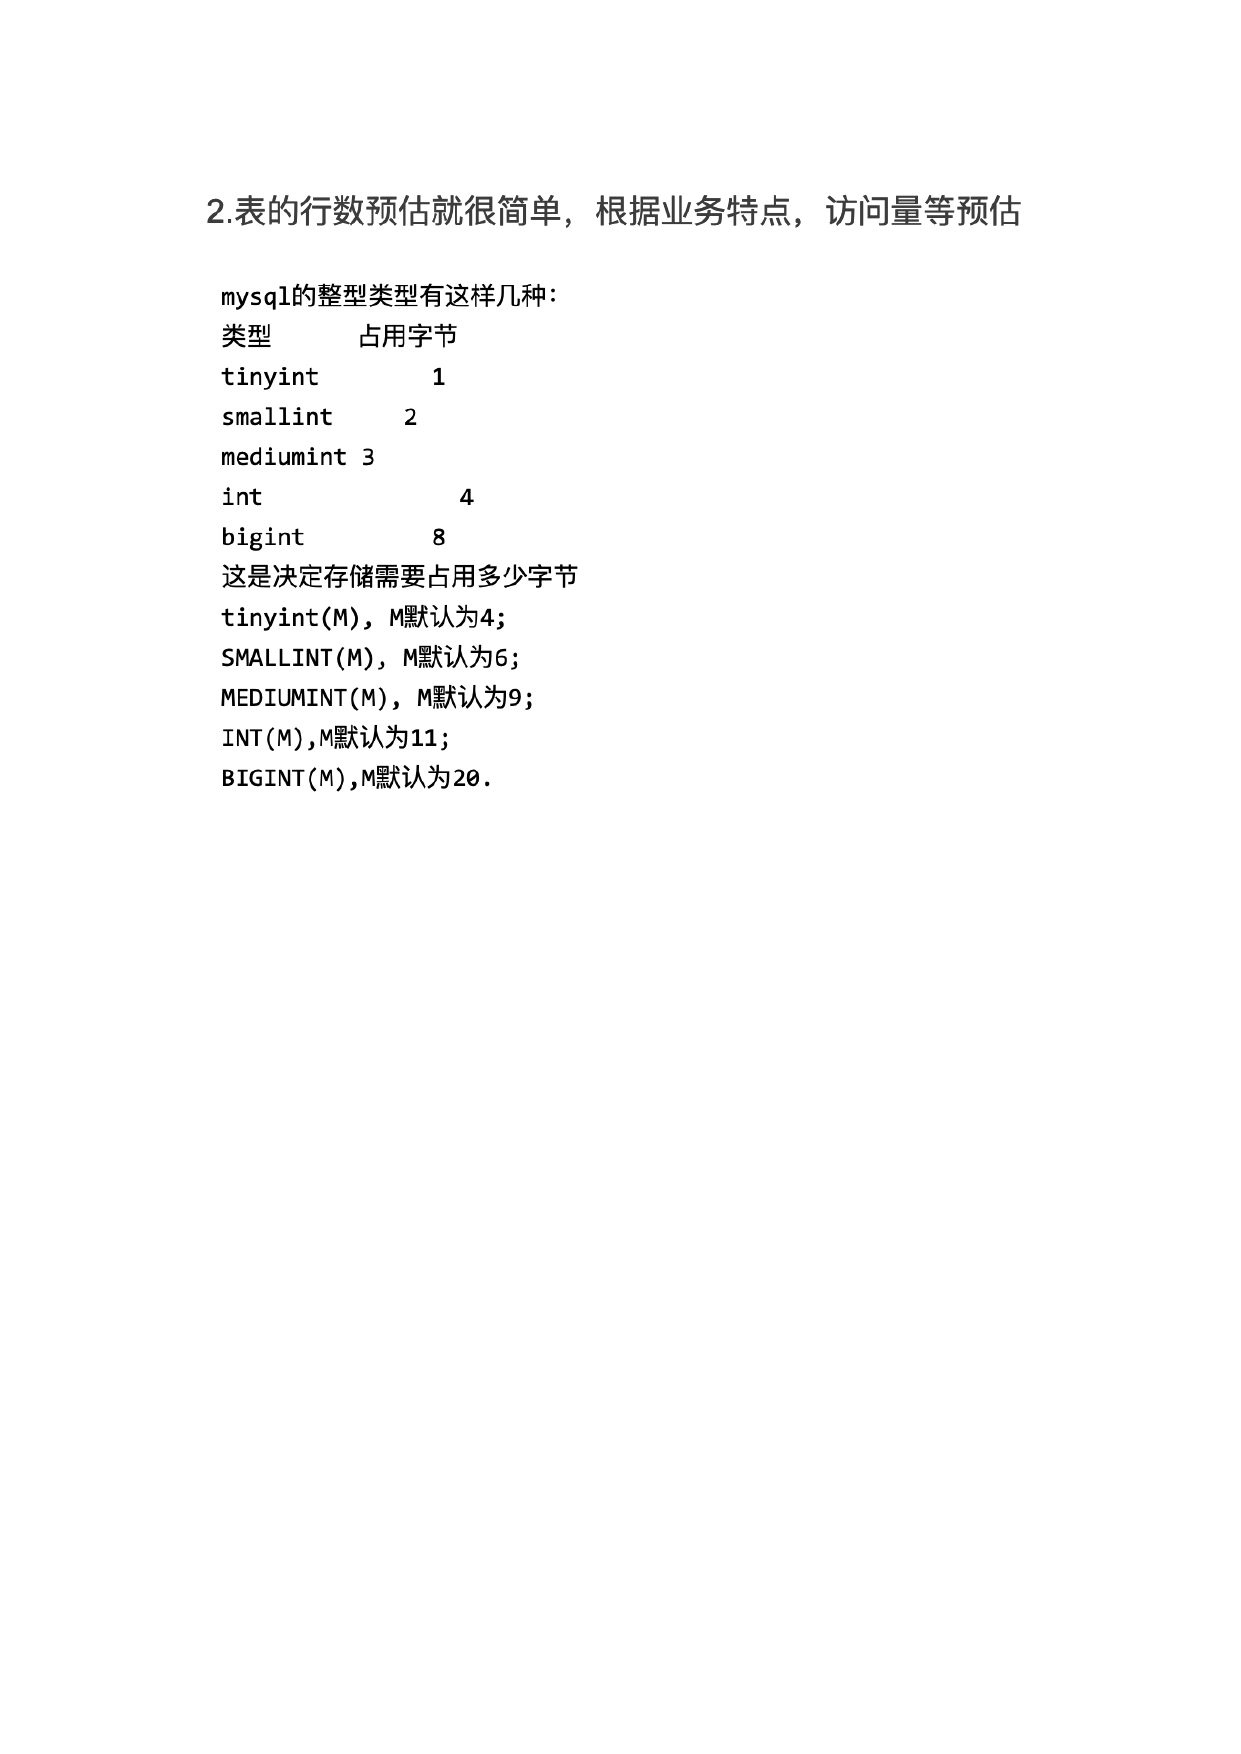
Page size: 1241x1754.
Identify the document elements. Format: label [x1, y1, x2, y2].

picture [187, 162, 1053, 823]
